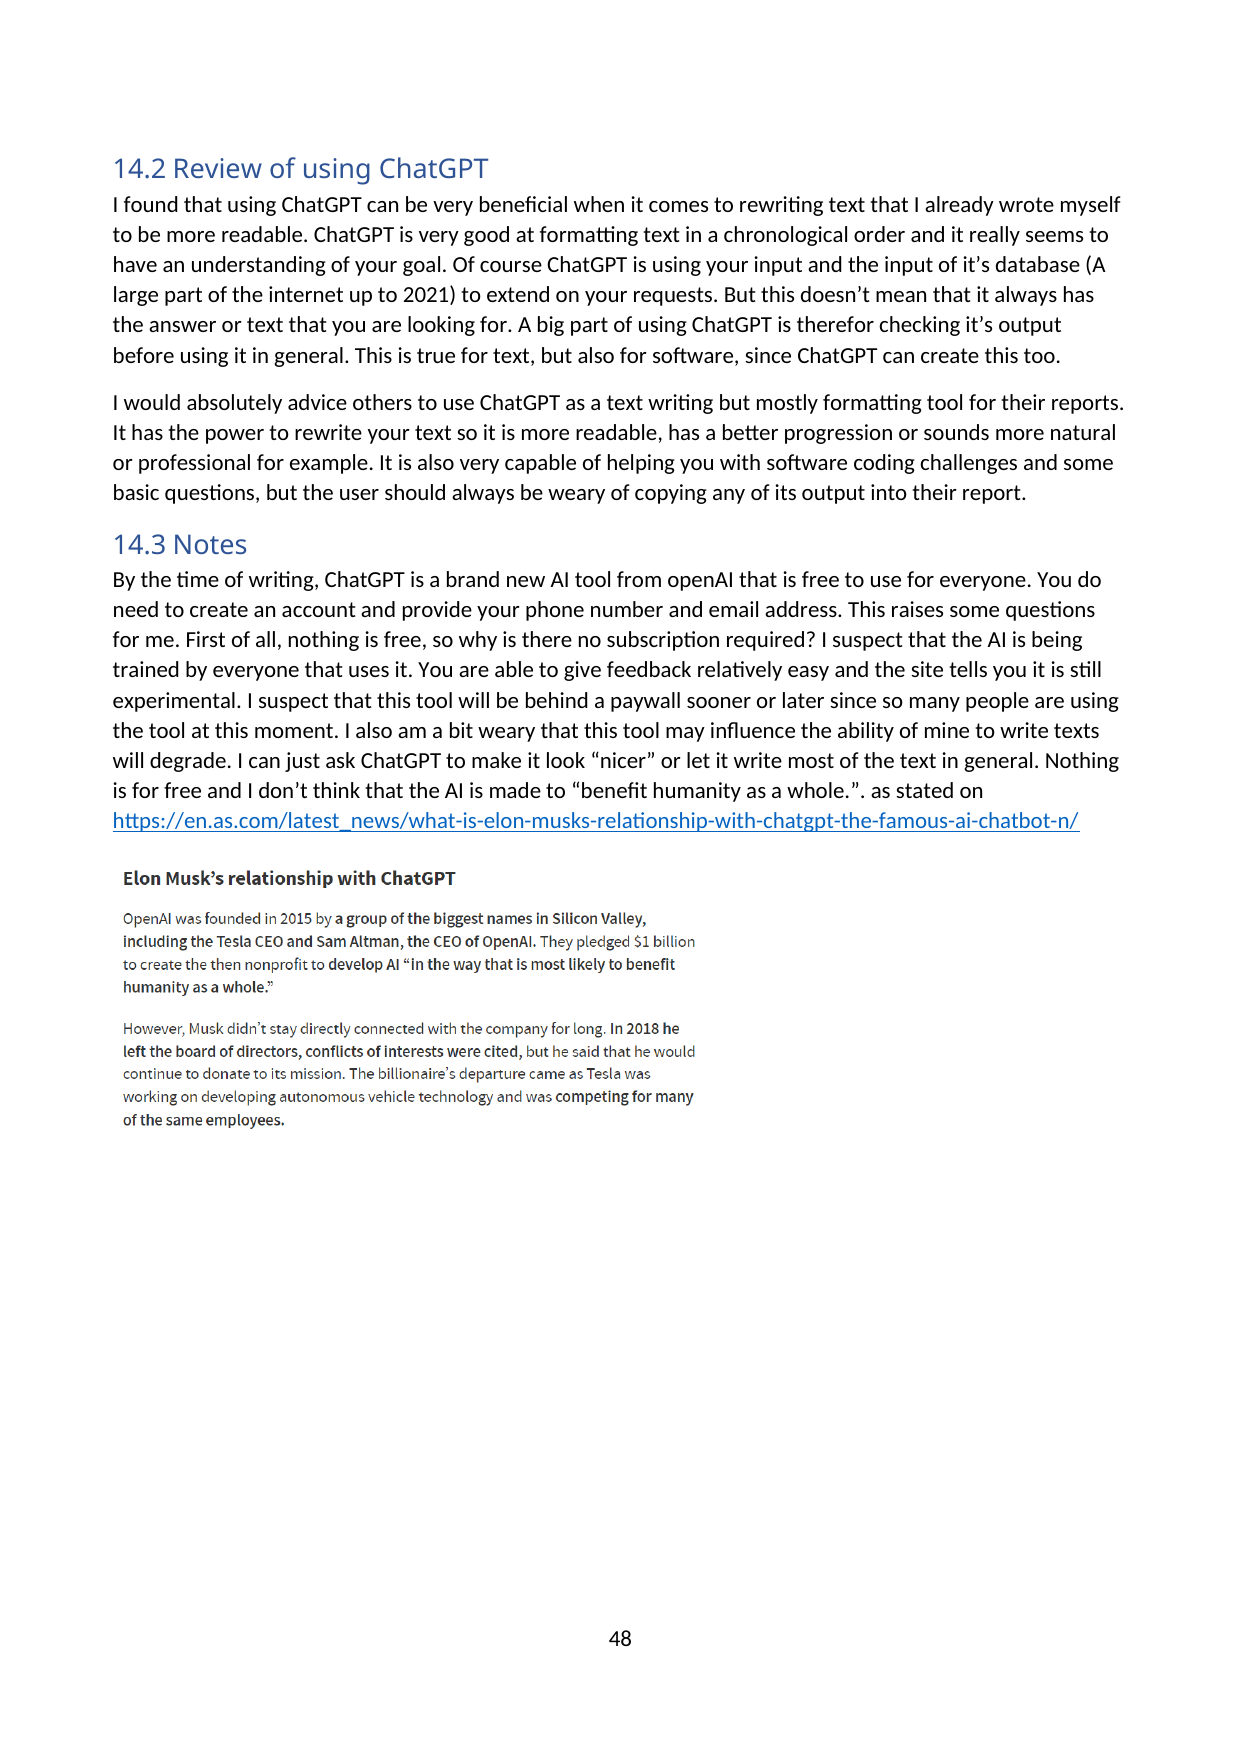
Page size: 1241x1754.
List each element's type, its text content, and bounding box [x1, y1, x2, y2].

text By the time of writing, ChatGPT is a brand new AI tool from openAI that is free to use for everyone. You do need to create an account and provide your phone number and email address. This raises some questions for me. First of all, nothing is free, so why is there no subscription required? I suspect that the AI is being trained by everyone that uses it. You are able to give feedback relatively easy and the site tells you it is still experimental. I suspect that this tool will be behind a paywall sooner or later since so many people are using the tool at this moment. I also am a bit weary that this tool may influence the ability of mine to write texts will degrade. I can just ask ChatGPT to make it look “nicer” or let it write most of the text in general. Nothing is for free and I don’t think that the AI is made to “benefit humanity as a whole.”. as stated on https://en.as.com/latest_news/what-is-elon-musks-relationship-with-chatgpt-the-famous-ai-chatbot-n/ [112, 565, 1128, 835]
picture [112, 853, 723, 1140]
subtitle Notes [112, 525, 1128, 562]
subtitle Review of using ChatGPT [112, 150, 1128, 187]
text I would absolutely advice others to use ChatGPT as a text writing but mostly formatting tool for their reports. It has the power to rewrite your text so it is more readable, has a better progression or sounds more natural or professional for example. It is also very capable of helping you with software coding challenges and some basic questions, but the user should always be weary of copying any of its output into their report. [112, 388, 1128, 506]
text I found that using ChatGPT can be very beneficial when it comes to rewriting text that I already wrote myself to be more readable. ChatGPT is very good at formatting text in a chronological order and it really seems to have an understanding of your goal. Of course ChatGPT is using your input and the input of it’s database (A large part of the internet up to 2021) to extend on your requests. But this doesn’t mean that it always has the answer or text that you are looking for. A big part of using ChatGPT is therefor checking it’s output before using it in general. This is true for text, but also for software, since ChatGPT can create this too. [112, 190, 1128, 369]
